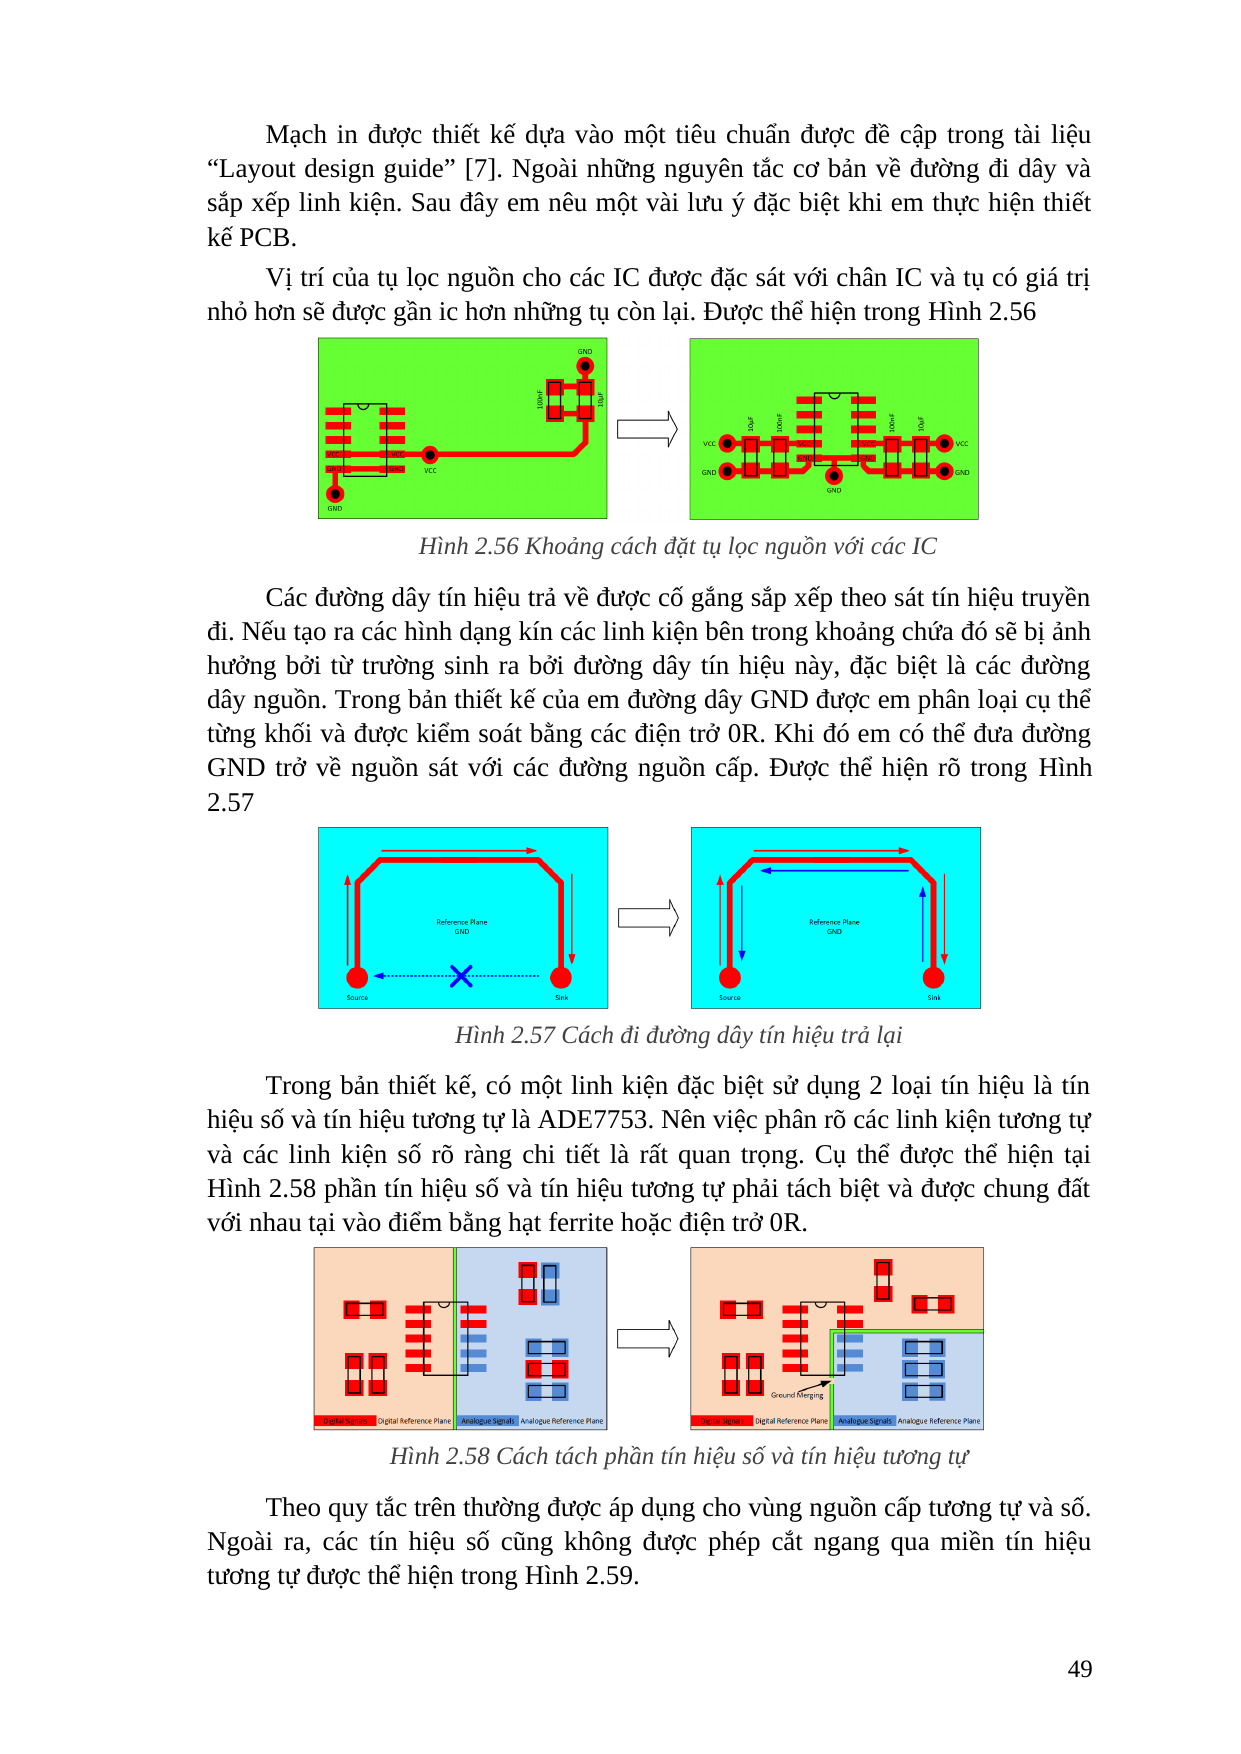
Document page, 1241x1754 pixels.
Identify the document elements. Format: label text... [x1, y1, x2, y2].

picture [314, 335, 985, 522]
picture [315, 826, 985, 1011]
text Mạch in được thiết kế dựa vào một tiêu chuẩn được đề cập trong tài liệu “Layout design guide”. Ngoài những nguyên tắc cơ bản về đường đi dây và sắp xếp linh kiện. Sau đây em nêu một vài lưu ý đặc biệt khi em thực hiện thiết kế PCB. [207, 118, 1092, 252]
picture [308, 1246, 991, 1432]
